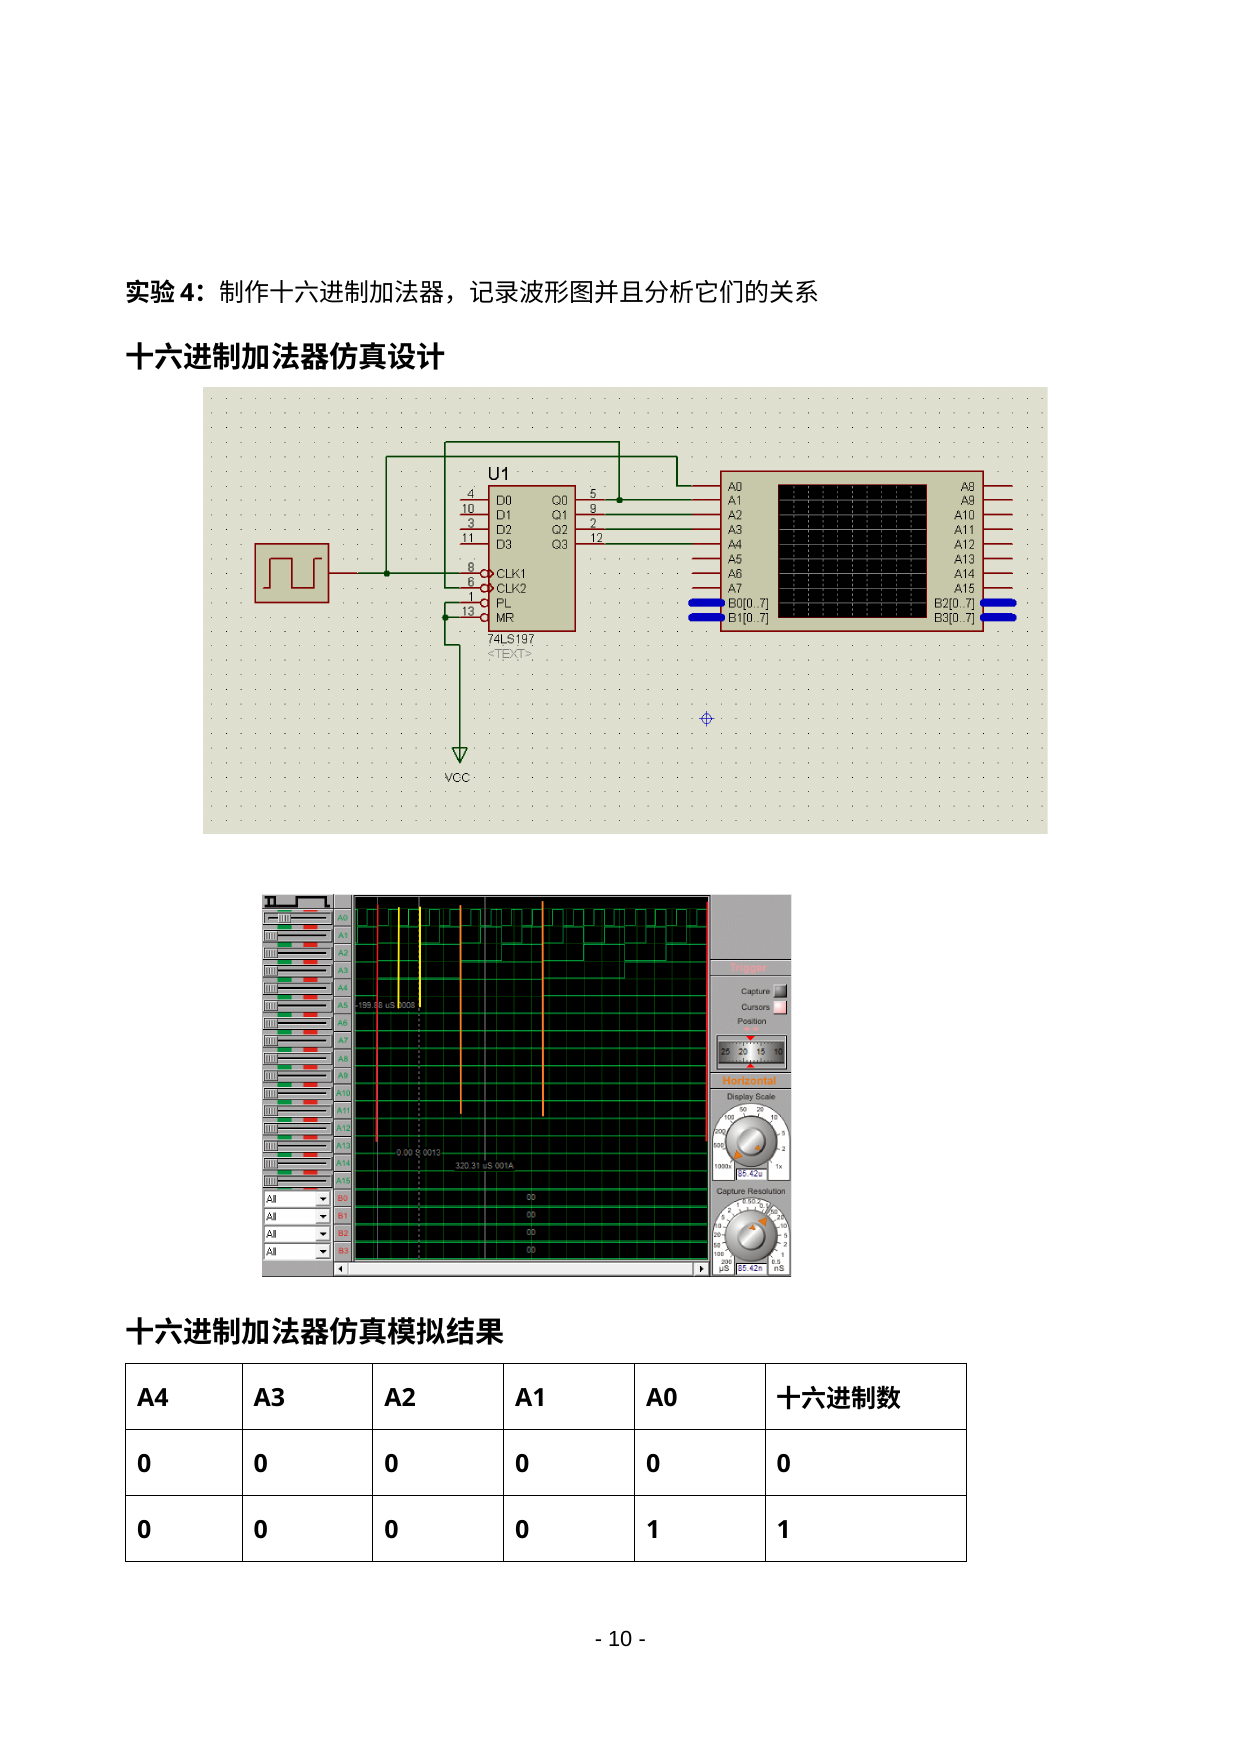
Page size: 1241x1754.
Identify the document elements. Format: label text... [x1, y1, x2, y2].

table_cell 1 [635, 1496, 765, 1561]
table_header A3 [243, 1364, 372, 1429]
table_cell 0 [766, 1430, 966, 1495]
table_header A1 [504, 1364, 634, 1429]
table_cell 0 [504, 1430, 634, 1495]
table_cell 1 [766, 1496, 966, 1561]
table_header 十六进制数 [766, 1364, 966, 1429]
table_cell 0 [504, 1496, 634, 1561]
table_cell 0 [243, 1496, 372, 1561]
text 实验4：制作十六进制加法器，记录波形图并且分析它们的关系 [125, 258, 1115, 323]
table_cell 0 [243, 1430, 372, 1495]
picture [203, 387, 1048, 834]
table_header A4 [126, 1364, 242, 1429]
table_cell 0 [373, 1430, 503, 1495]
table_cell 0 [373, 1496, 503, 1561]
table_cell 0 [635, 1430, 765, 1495]
picture [262, 894, 792, 1277]
table_header A2 [373, 1364, 503, 1429]
table_header A0 [635, 1364, 765, 1429]
text 十六进制加法器仿真设计 [125, 323, 1115, 388]
table_cell 0 [126, 1430, 242, 1495]
table_cell 0 [126, 1496, 242, 1561]
